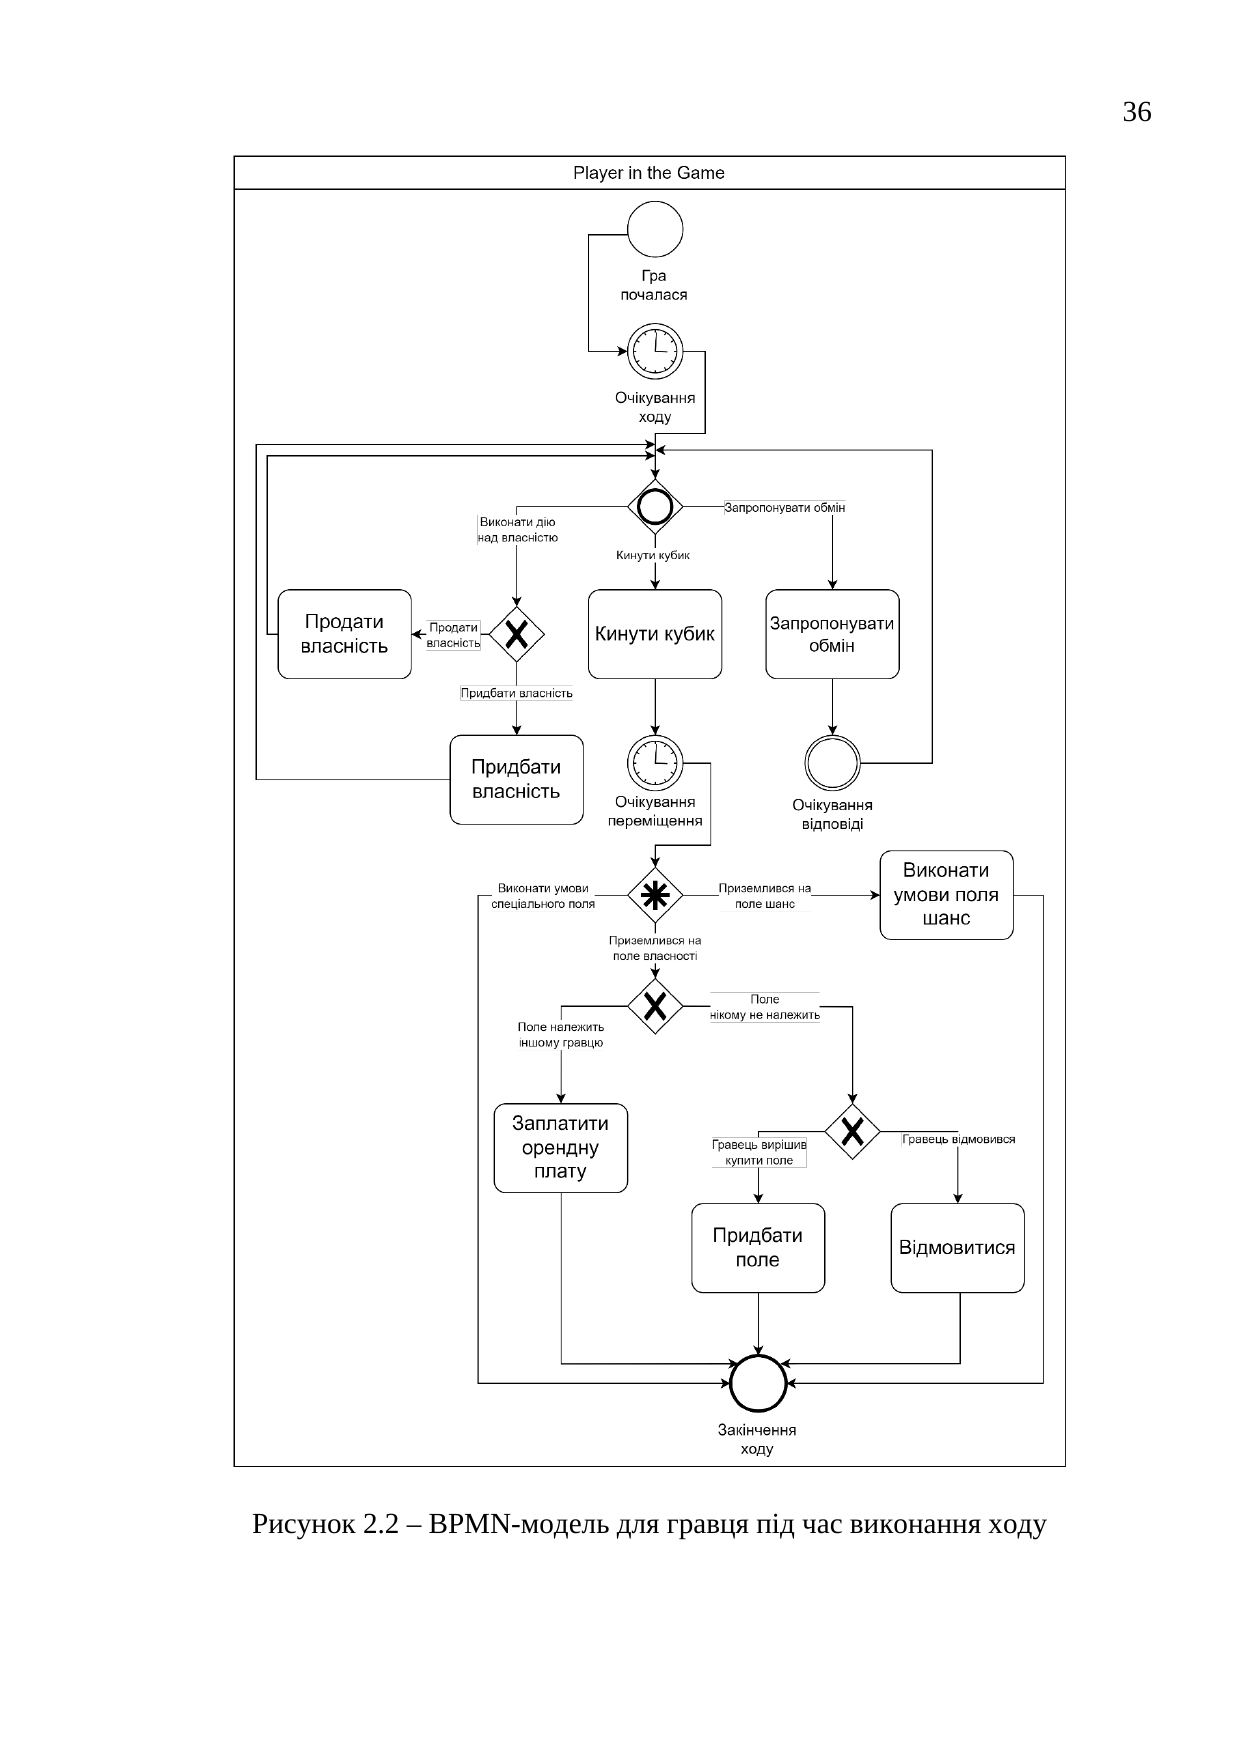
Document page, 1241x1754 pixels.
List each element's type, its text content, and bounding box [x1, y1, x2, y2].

text Рисунок 2.2 – BPMN-модель для гравця під час виконання ходу [148, 1506, 1152, 1540]
picture [222, 144, 1077, 1478]
